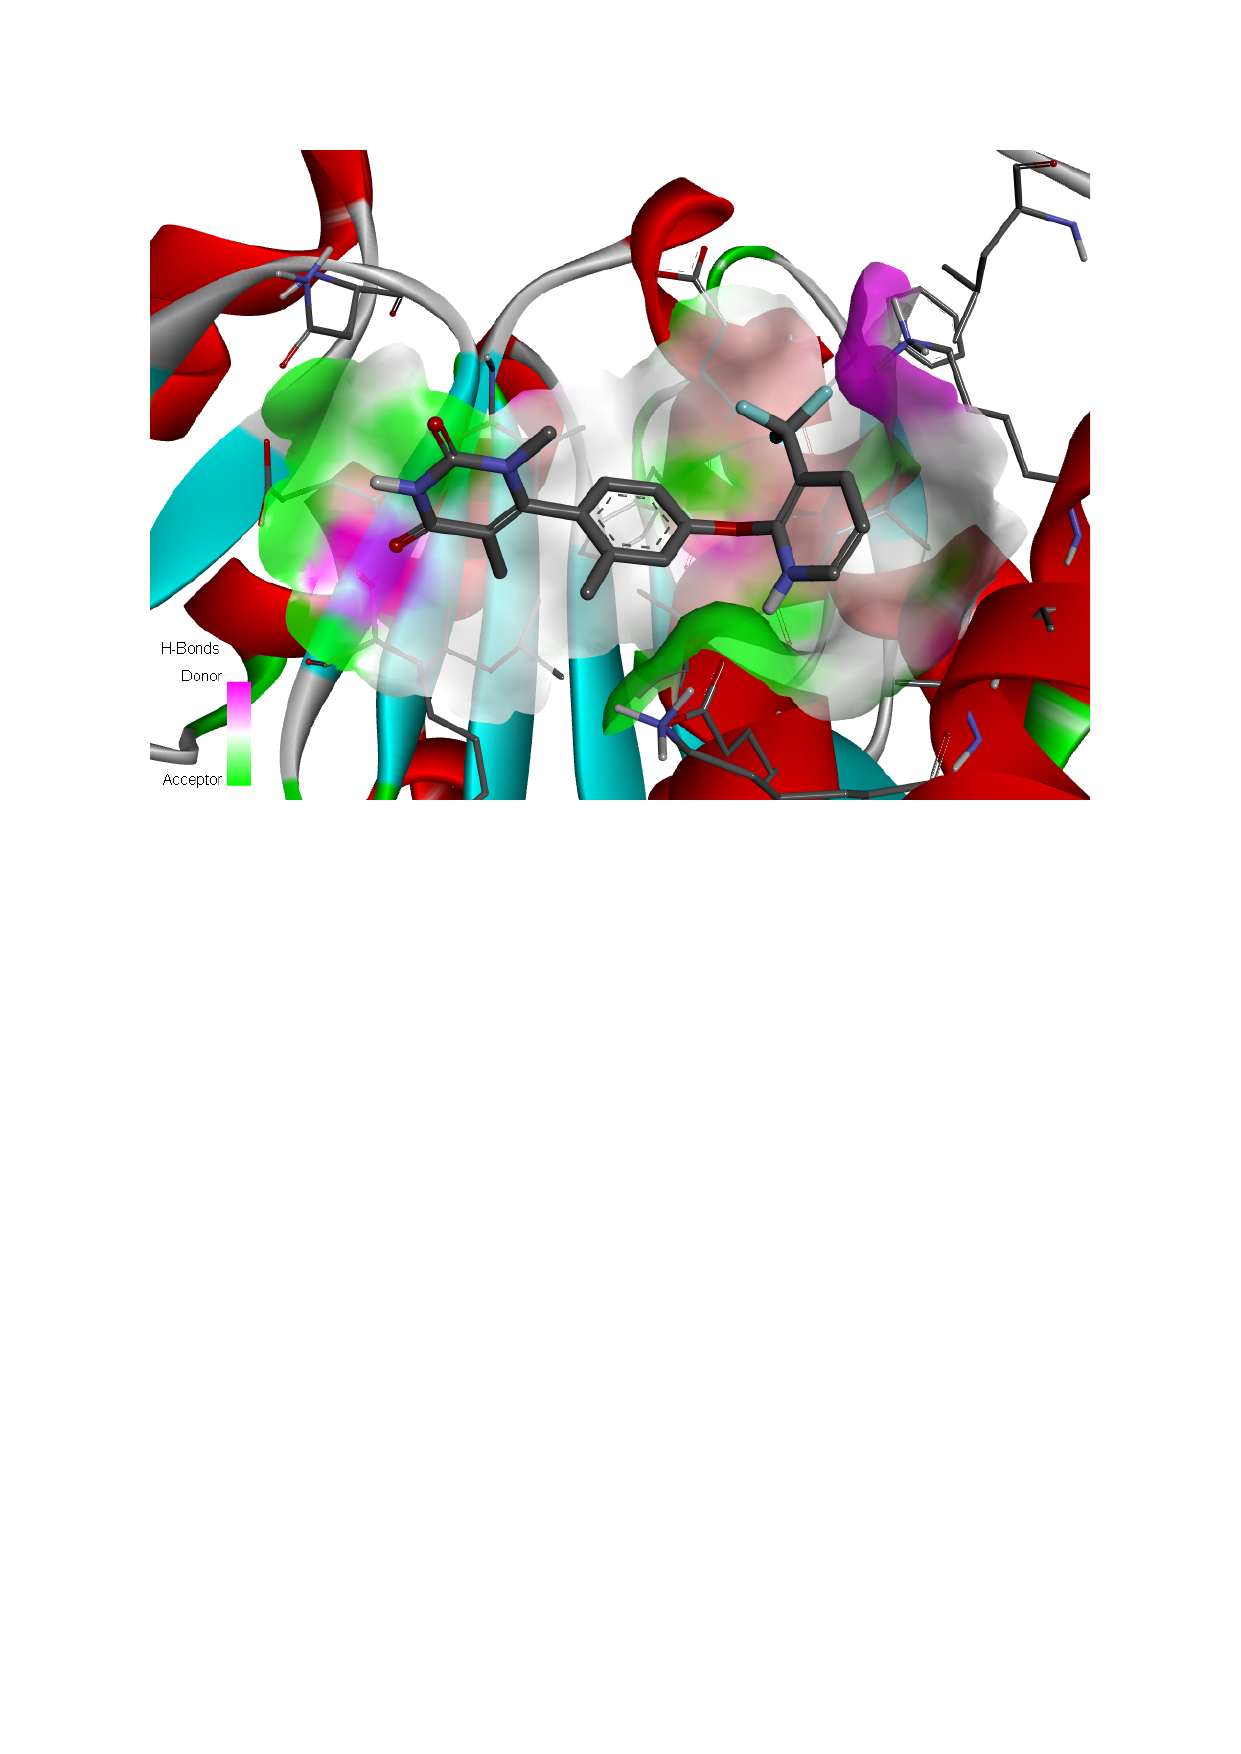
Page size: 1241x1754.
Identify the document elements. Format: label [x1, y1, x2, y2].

picture [150, 150, 1091, 800]
